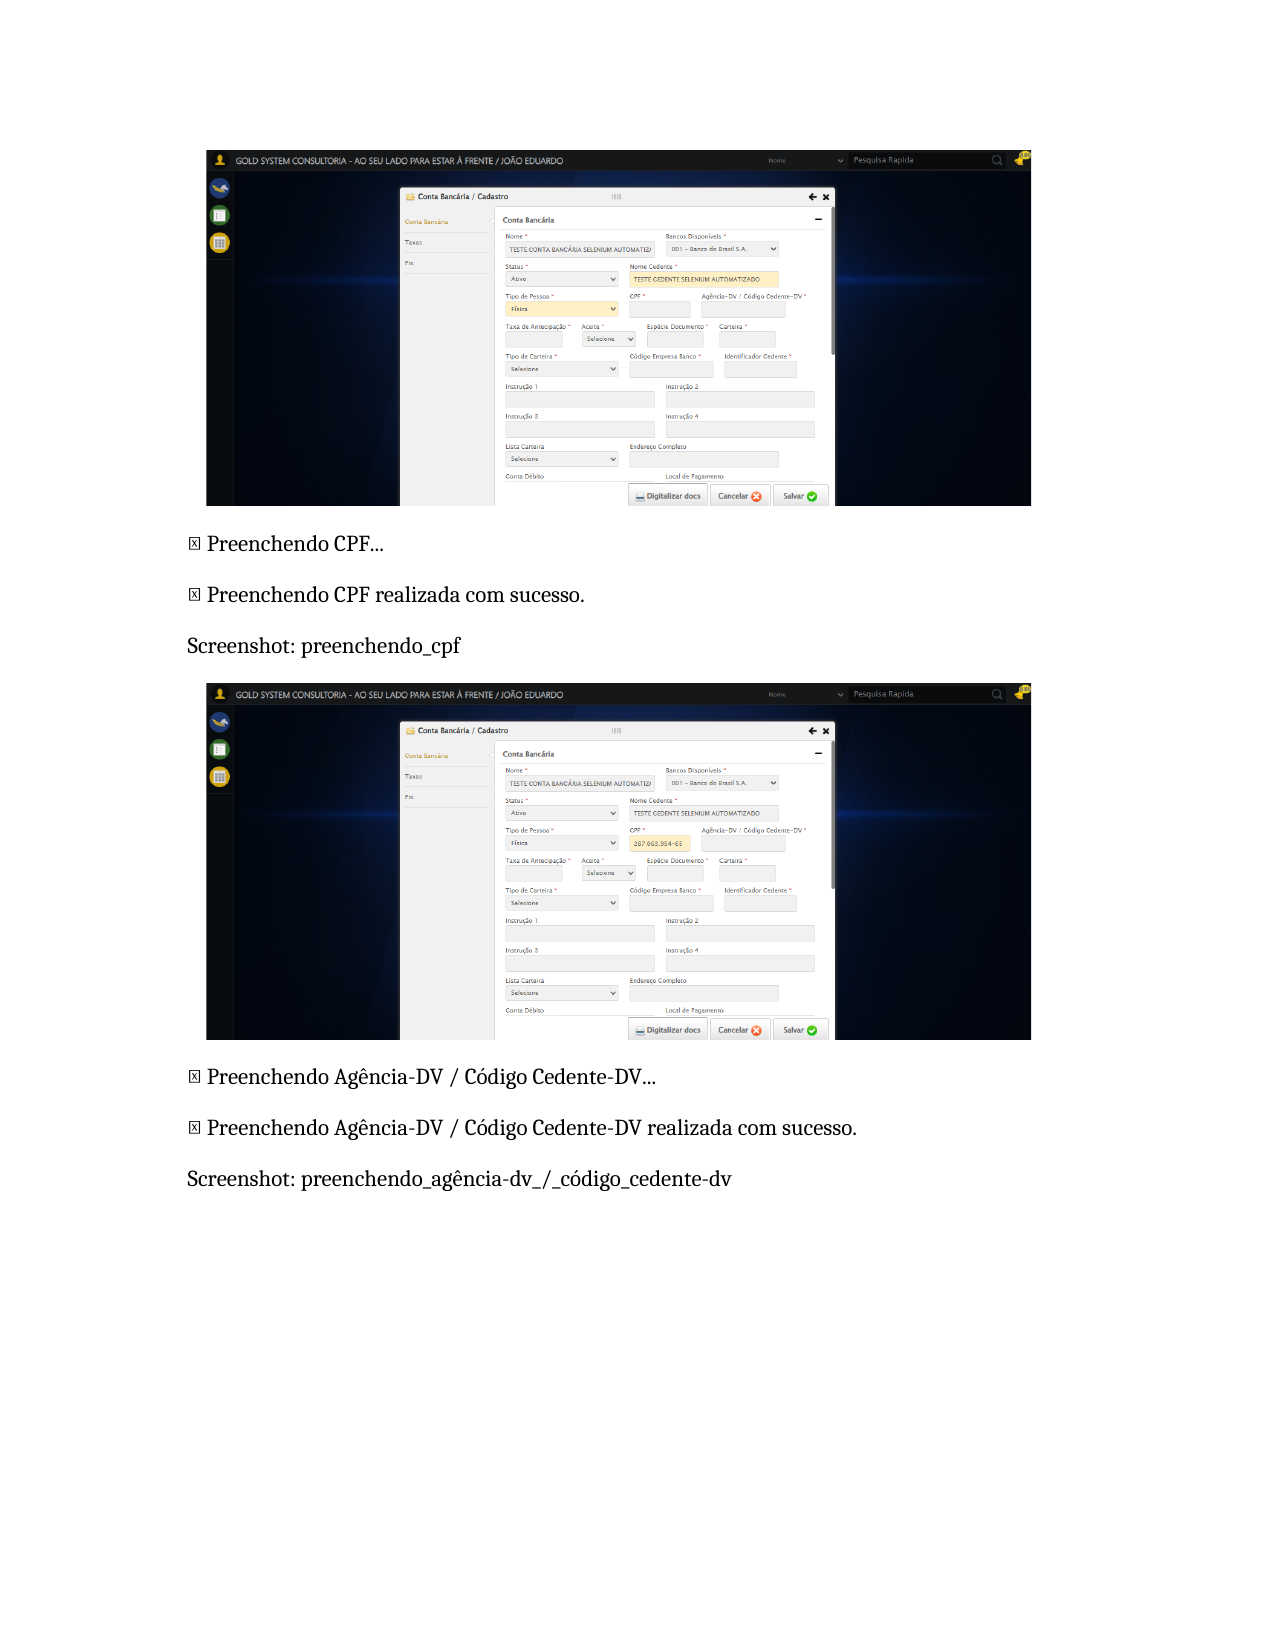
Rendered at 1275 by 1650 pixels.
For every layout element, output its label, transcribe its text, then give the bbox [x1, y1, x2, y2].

text 🔄 Preenchendo CPF... [187, 530, 1087, 557]
picture [206, 683, 1032, 1040]
text 🔄 Preenchendo Agência-DV / Código Cedente-DV... [187, 1064, 1087, 1090]
text Screenshot: preenchendo_cpf [187, 632, 1087, 659]
text ✅ Preenchendo CPF realizada com sucesso. [187, 581, 1087, 608]
text ✅ Preenchendo Agência-DV / Código Cedente-DV realizada com sucesso. [187, 1115, 1087, 1141]
picture [206, 150, 1032, 506]
text Screenshot: preenchendo_agência-dv_/_código_cedente-dv [187, 1166, 1087, 1192]
